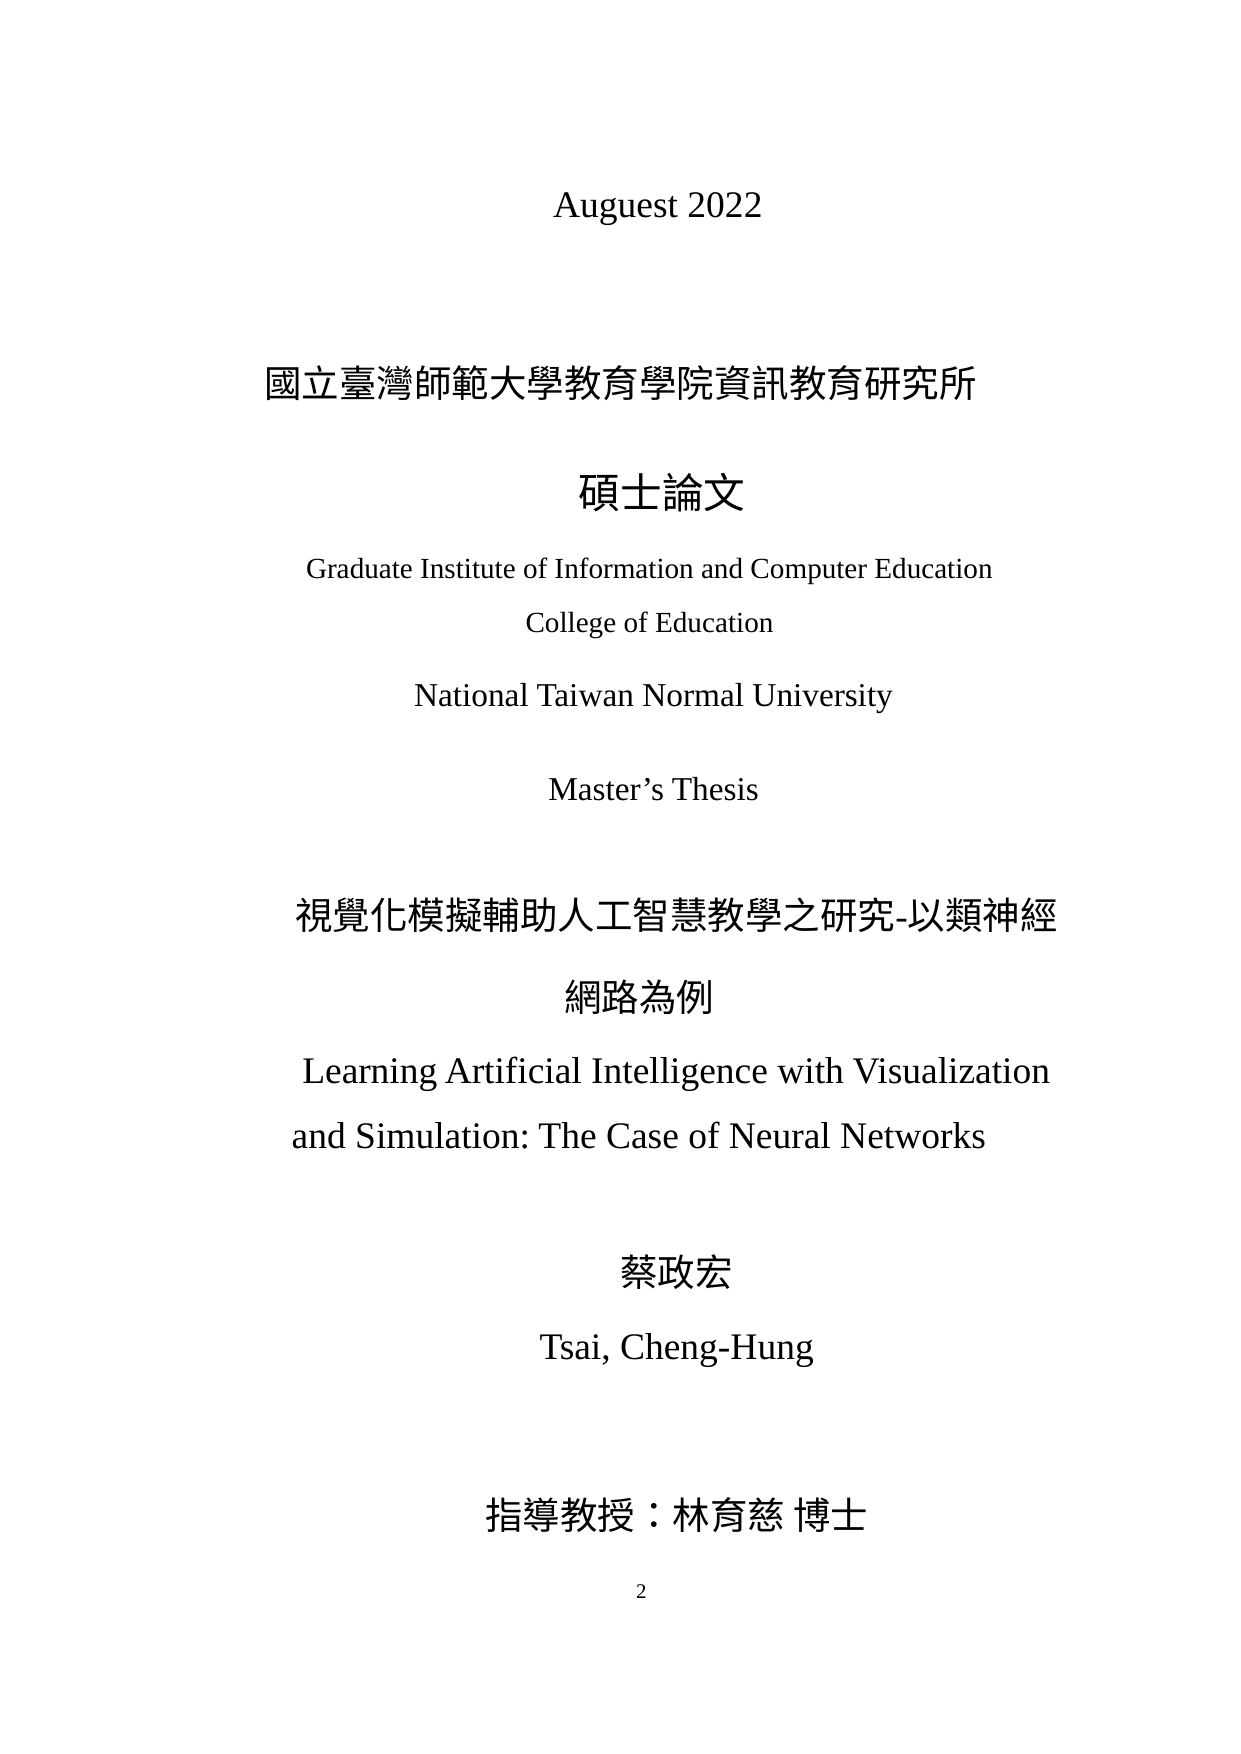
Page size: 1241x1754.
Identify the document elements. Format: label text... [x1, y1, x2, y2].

text Learning Artificial Intelligence with Visualization and Simulation: The Case of Neural Networks [203, 1049, 1075, 1157]
text Auguest 2022 [165, 151, 1075, 226]
text Tsai, Cheng-Hung [203, 1324, 1075, 1367]
text 指導教授：林育慈 博士 [203, 1486, 1075, 1540]
text College of Education [165, 601, 1075, 639]
text 碩士論文 [165, 446, 1075, 521]
text Master’s Thesis [165, 733, 1075, 808]
text 蔡政宏 [203, 1243, 1075, 1297]
text 國立臺灣師範大學教育學院資訊教育研究所 [165, 344, 1075, 419]
text National Taiwan Normal University [165, 639, 1075, 714]
text Graduate Institute of Information and Computer Education [165, 551, 1075, 584]
text 視覺化模擬輔助人工智慧教學之研究-以類神經網路為例 [203, 886, 1075, 1022]
